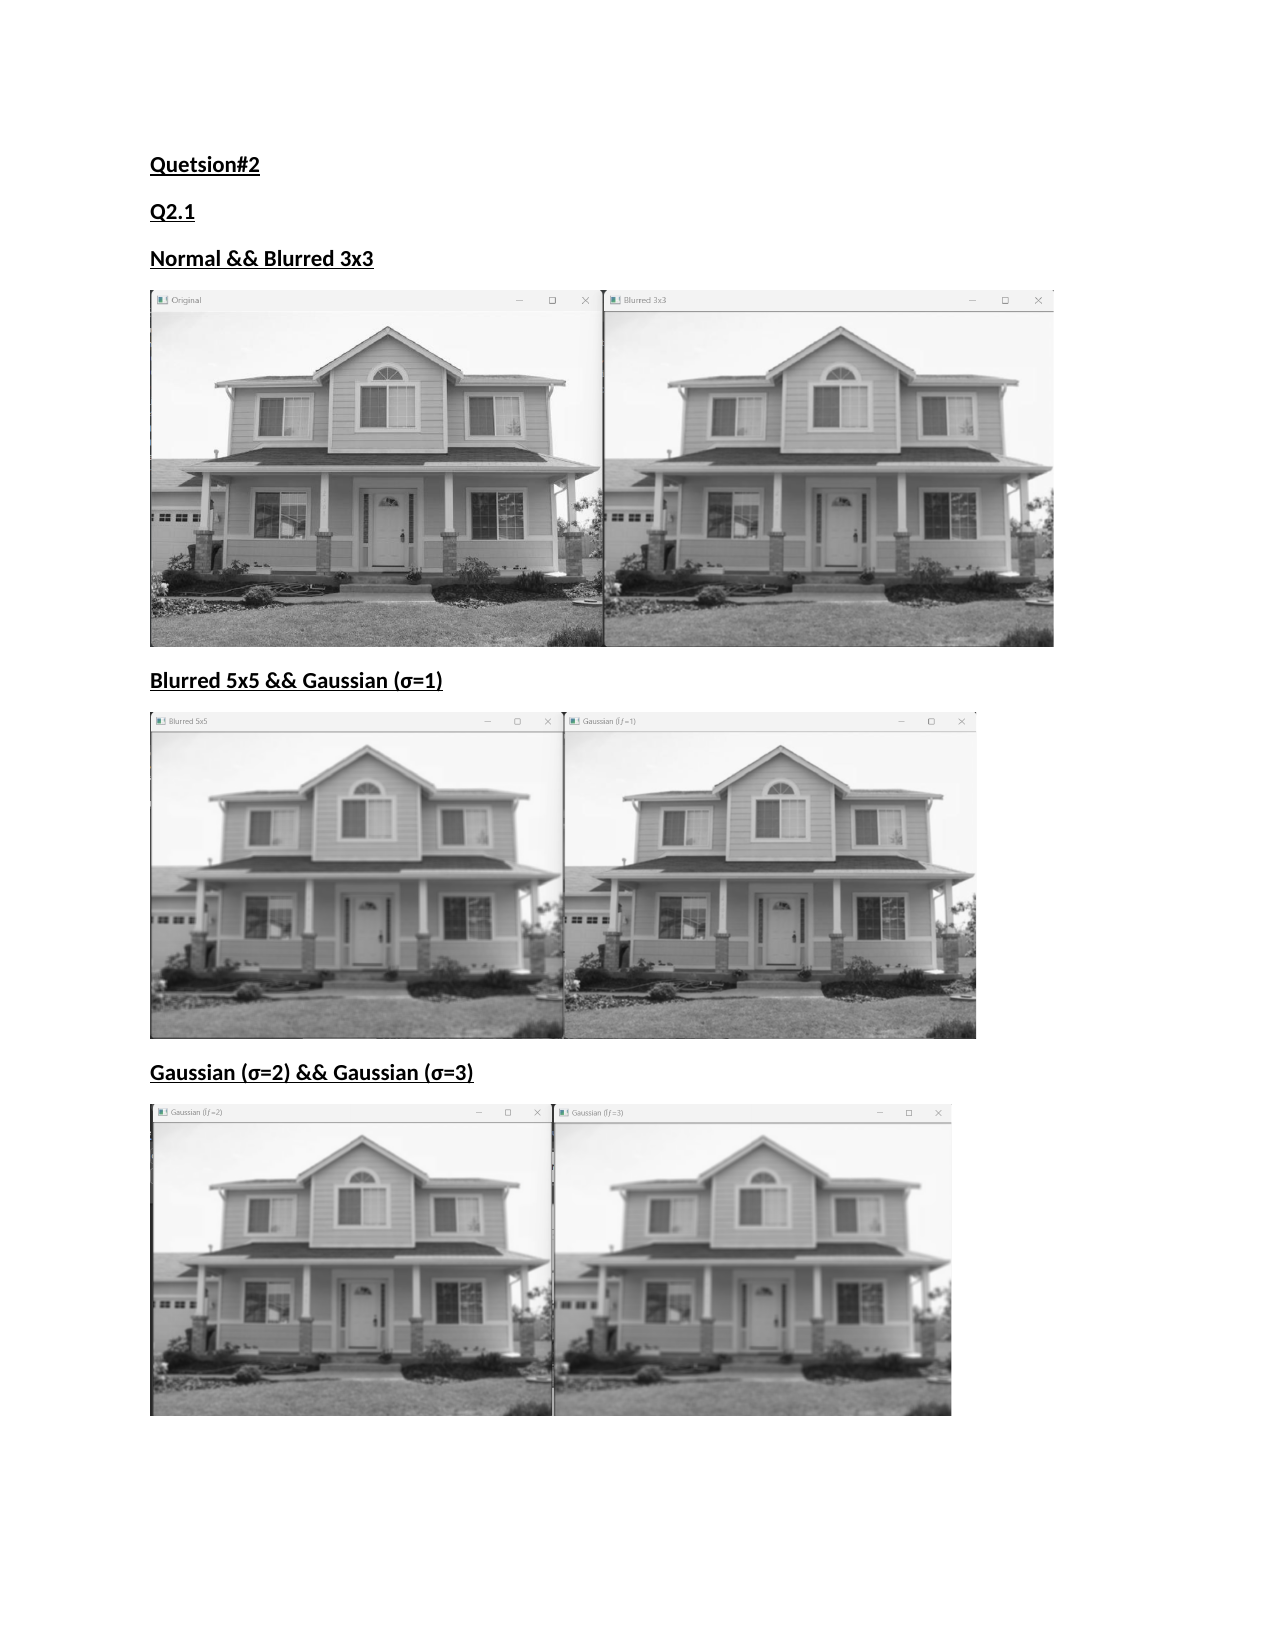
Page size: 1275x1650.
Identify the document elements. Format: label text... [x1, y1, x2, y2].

text Gaussian (σ=2) && Gaussian (σ=3) [150, 1058, 1125, 1086]
picture [150, 712, 977, 1039]
text Normal && Blurred 3x3 [150, 244, 1125, 272]
text Blurred 5x5 && Gaussian (σ=1) [150, 666, 1125, 694]
text Quetsion#2 [150, 150, 1125, 178]
picture [150, 1104, 952, 1416]
picture [150, 290, 1054, 647]
text Q2.1 [150, 197, 1125, 225]
